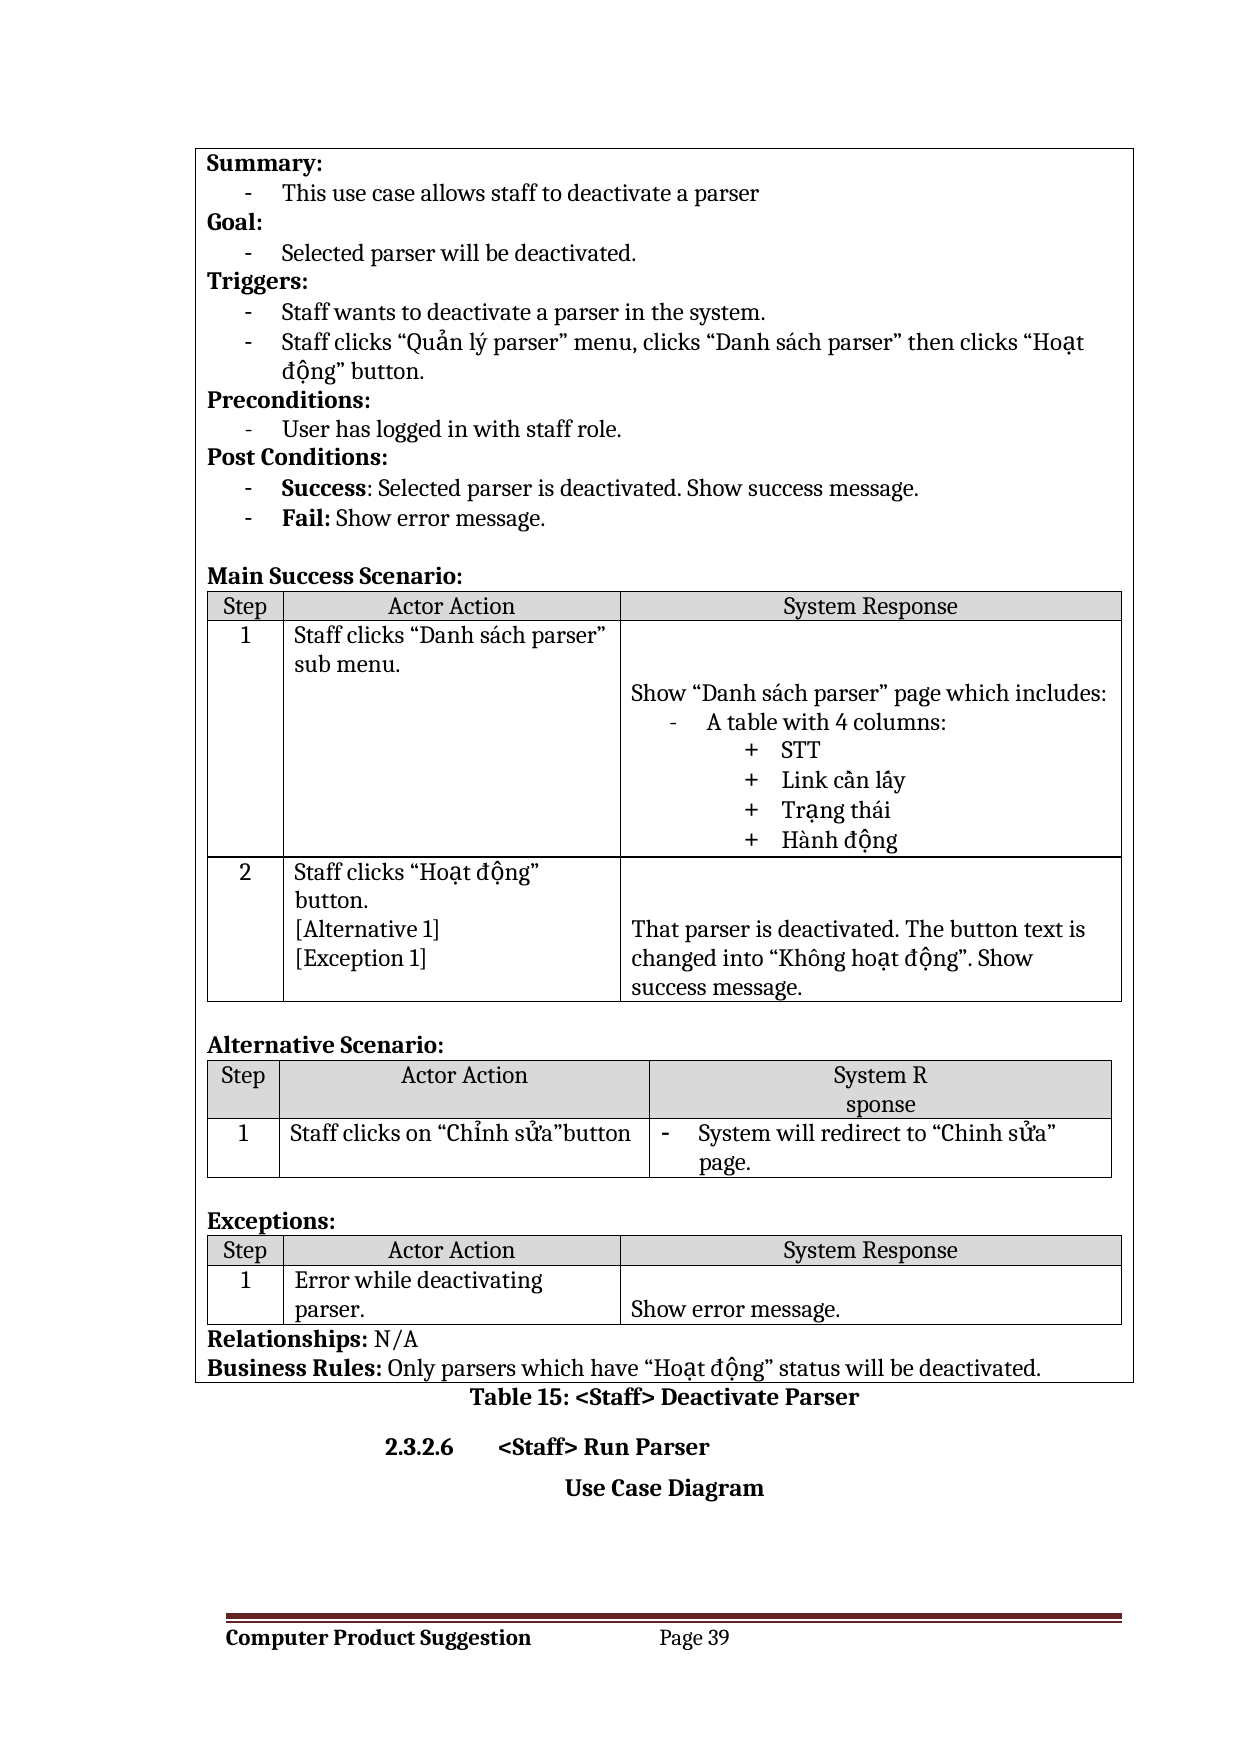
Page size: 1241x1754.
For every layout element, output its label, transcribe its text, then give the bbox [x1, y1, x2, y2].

subtitle Use Case Diagram [207, 1474, 1122, 1503]
subtitle <Staff> Run Parser [385, 1433, 1122, 1462]
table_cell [196, 149, 1133, 1382]
